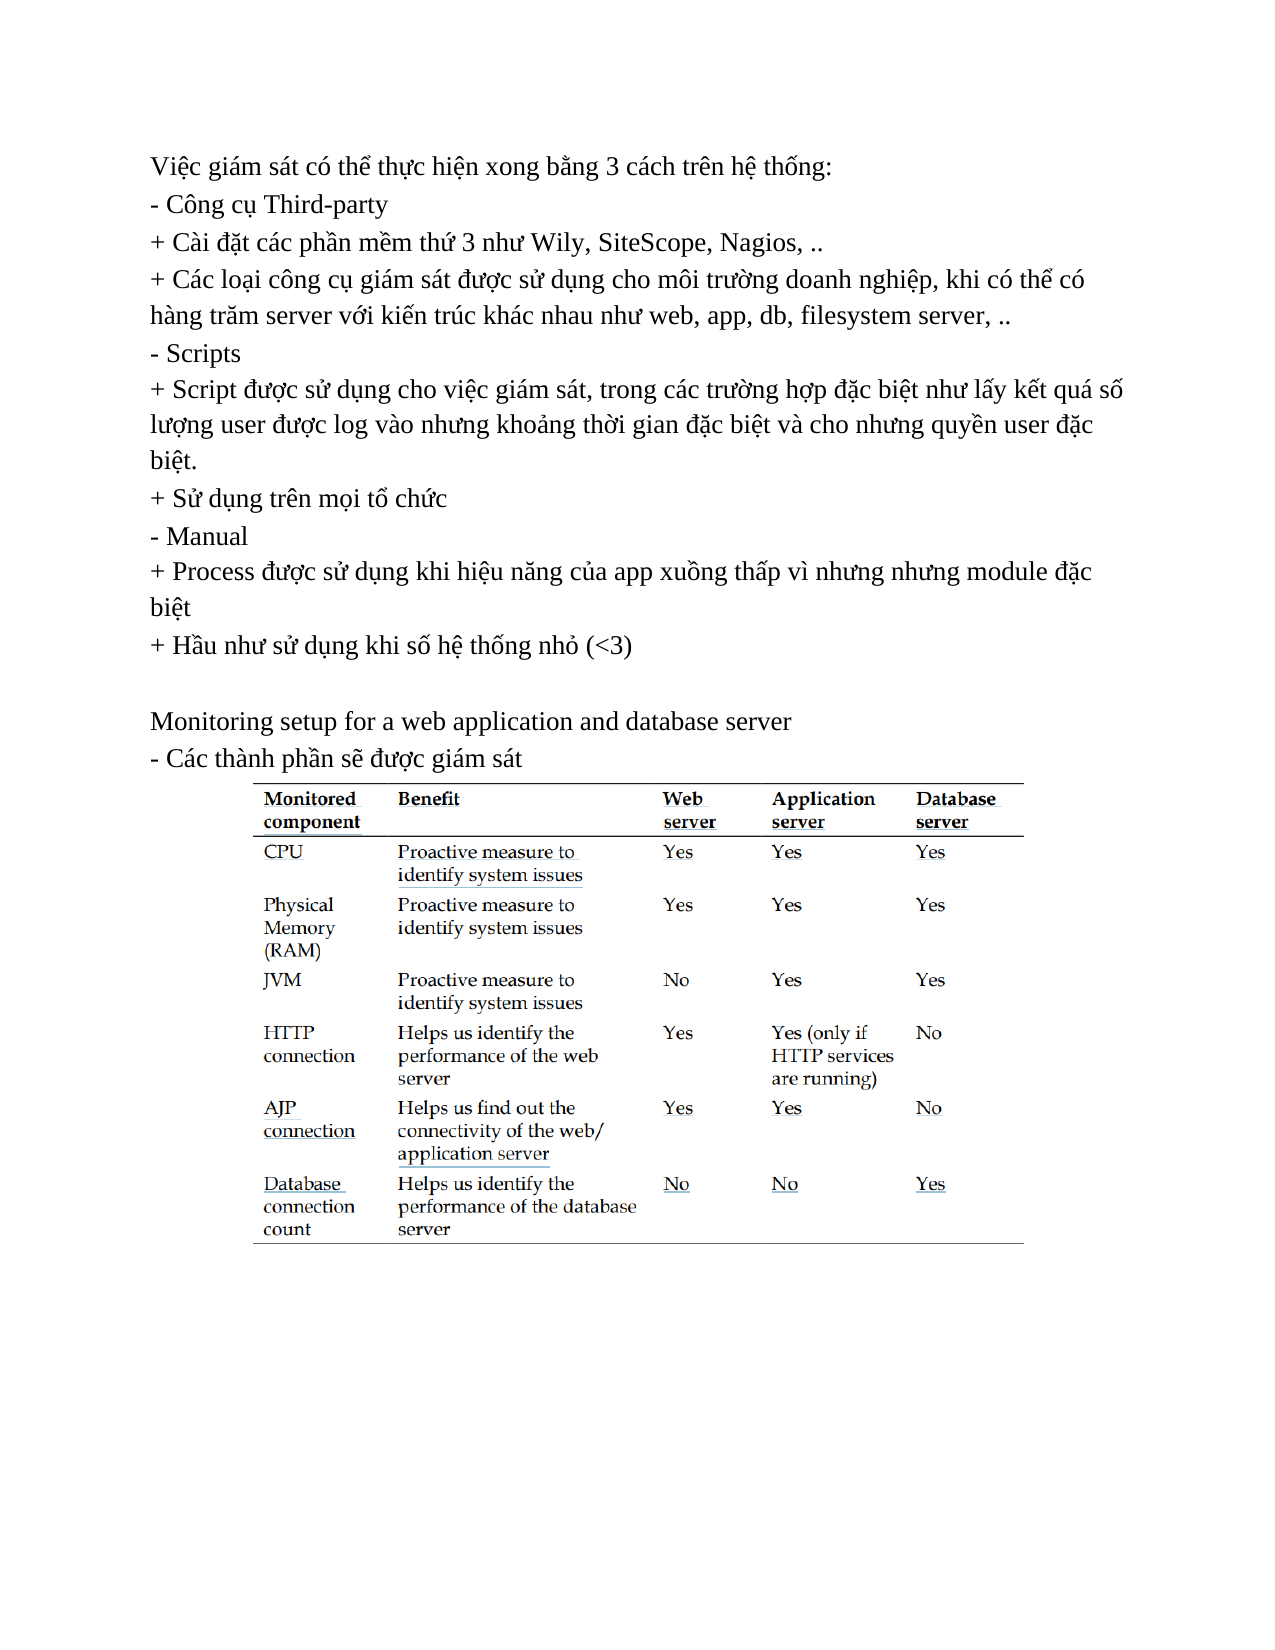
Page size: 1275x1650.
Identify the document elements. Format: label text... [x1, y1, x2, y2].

picture [249, 780, 1026, 1248]
text - Công cụ Third-party [150, 188, 1125, 219]
text + Hầu như sử dụng khi số hệ thống nhỏ (<3) [150, 629, 1125, 660]
text Monitoring setup for a web application and database server [150, 705, 1125, 736]
text + Các loại công cụ giám sát được sử dụng cho môi trường doanh nghiệp, khi có thể có hàng trăm server với kiến trúc khác nhau như web, app, db, filesystem server, .. [150, 263, 1125, 330]
text + Cài đặt các phần mềm thứ 3 như Wily, SiteScope, Nagios, .. [150, 226, 1125, 257]
text - Scripts + Script được sử dụng cho việc giám sát, trong các trường hợp đặc biệt như lấy kết quá số lượng user được log vào nhưng khoảng thời gian đặc biệt và cho nhưng quyền user đặc biệt. [150, 337, 1125, 475]
text Việc giám sát có thể thực hiện xong bằng 3 cách trên hệ thống: [150, 150, 1125, 181]
text - Các thành phần sẽ được giám sát [150, 742, 1125, 774]
text + Sử dụng trên mọi tổ chức [150, 482, 1125, 513]
text - Manual + Process được sử dụng khi hiệu năng của app xuồng thấp vì nhưng nhưng module đặc biệt [150, 520, 1125, 622]
